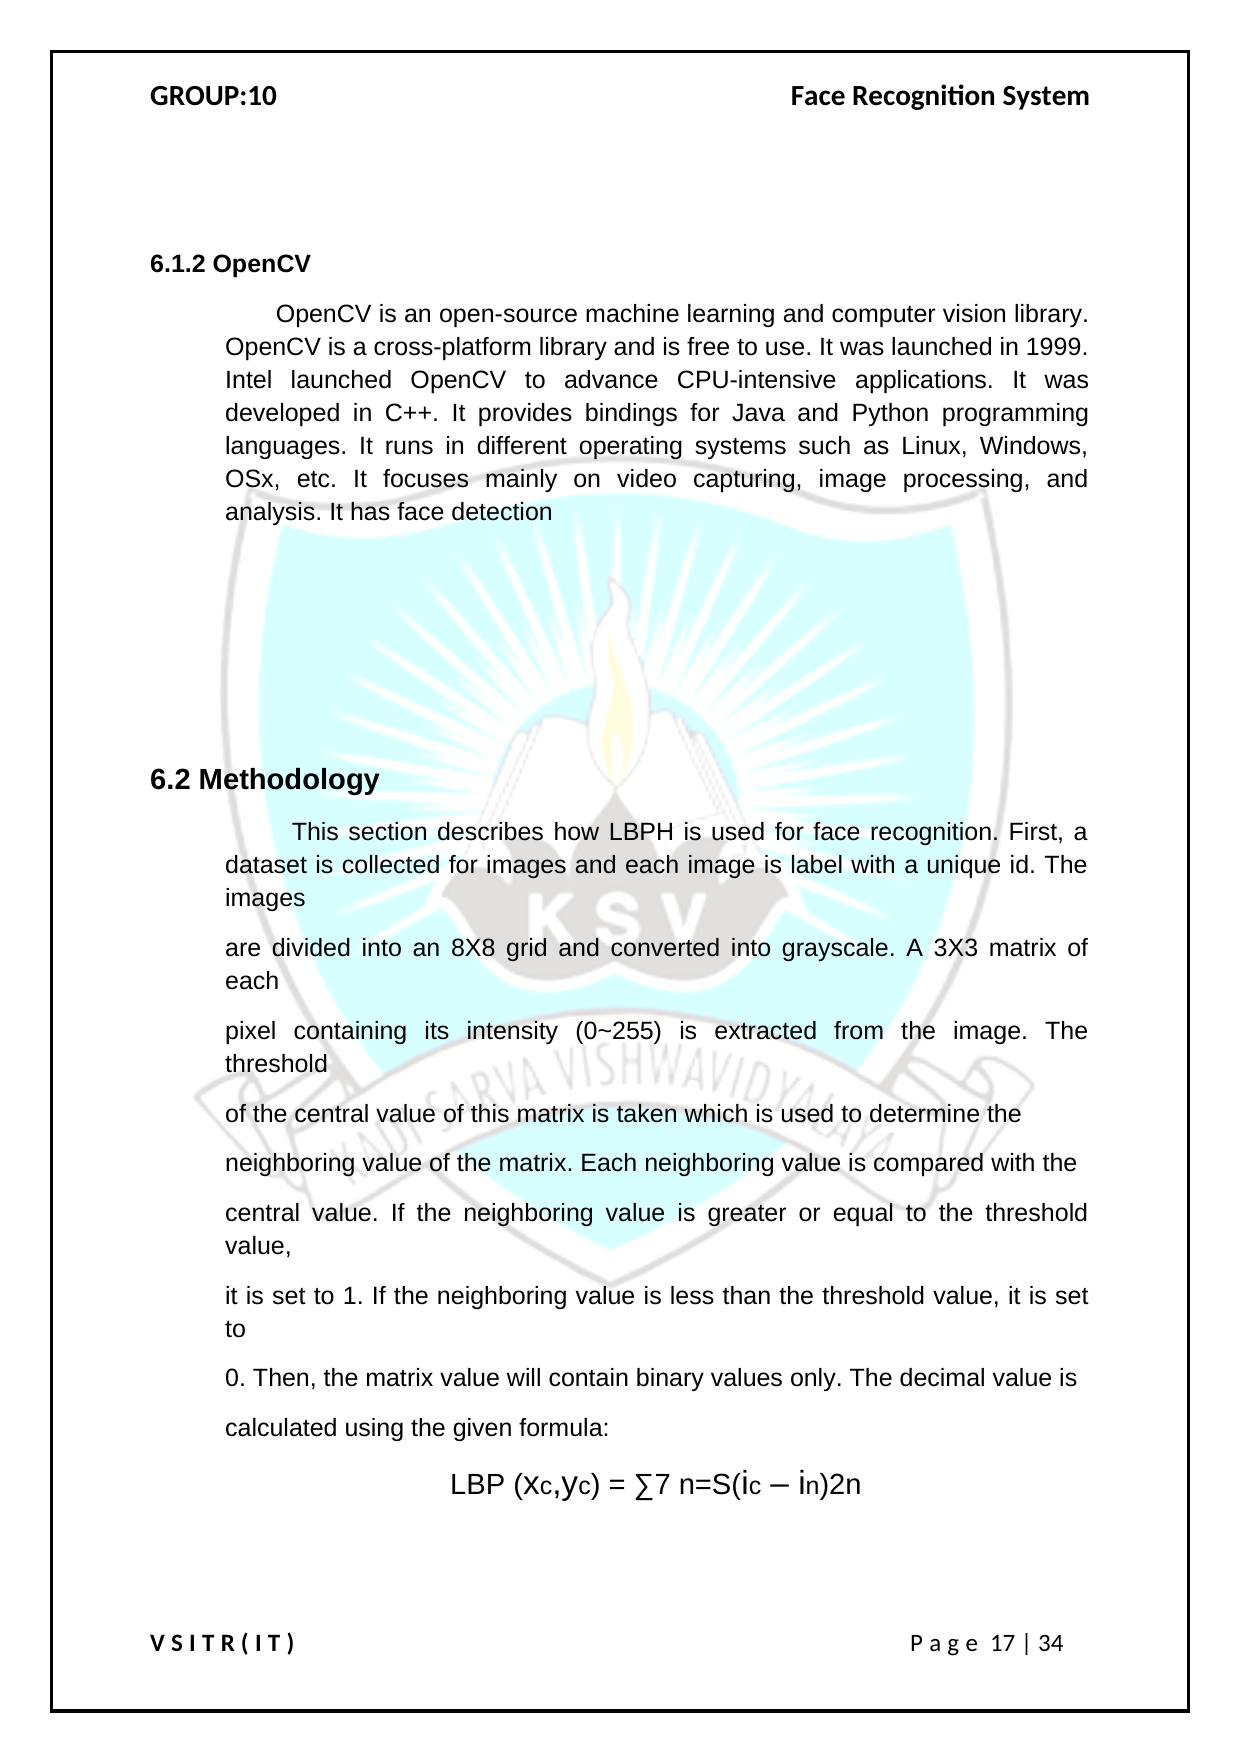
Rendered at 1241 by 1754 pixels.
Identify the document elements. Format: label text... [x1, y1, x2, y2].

text of the central value of this matrix is taken which is used to determine the [225, 1098, 1090, 1127]
text are divided into an 8X8 grid and converted into grayscale. A 3X3 matrix of each [225, 933, 1090, 995]
text OpenCV is an open-source machine learning and computer vision library. OpenCV is a cross-platform library and is free to use. It was launched in 1999. Intel launched OpenCV to advance CPU-intensive applications. It was developed in C++. It provides bindings for Java and Python programming languages. It runs in different operating systems such as Linux, Windows, OSx, etc. It focuses mainly on video capturing, image processing, and analysis. It has face detection [225, 299, 1090, 526]
text This section describes how LBPH is used for face recognition. First, a dataset is collected for images and each image is label with a unique id. The images [225, 817, 1090, 912]
text central value. If the neighboring value is greater or equal to the threshold value, [225, 1198, 1090, 1260]
text neighboring value of the matrix. Each neighboring value is compared with the [225, 1148, 1090, 1177]
text it is set to 1. If the neighboring value is less than the threshold value, it is set to [225, 1281, 1090, 1342]
text calculated using the given formula: [225, 1413, 1090, 1442]
text 6.1.2 OpenCV [150, 249, 1090, 278]
text 0. Then, the matrix value will contain binary values only. The decimal value is [225, 1363, 1090, 1392]
text 6.2 Methodology [150, 762, 1090, 796]
text pixel containing its intensity (0~255) is extracted from the image. The threshold [225, 1016, 1090, 1078]
text LBP (xc,yc) = ∑7 n=S(ic – in)2n [450, 1463, 1090, 1501]
